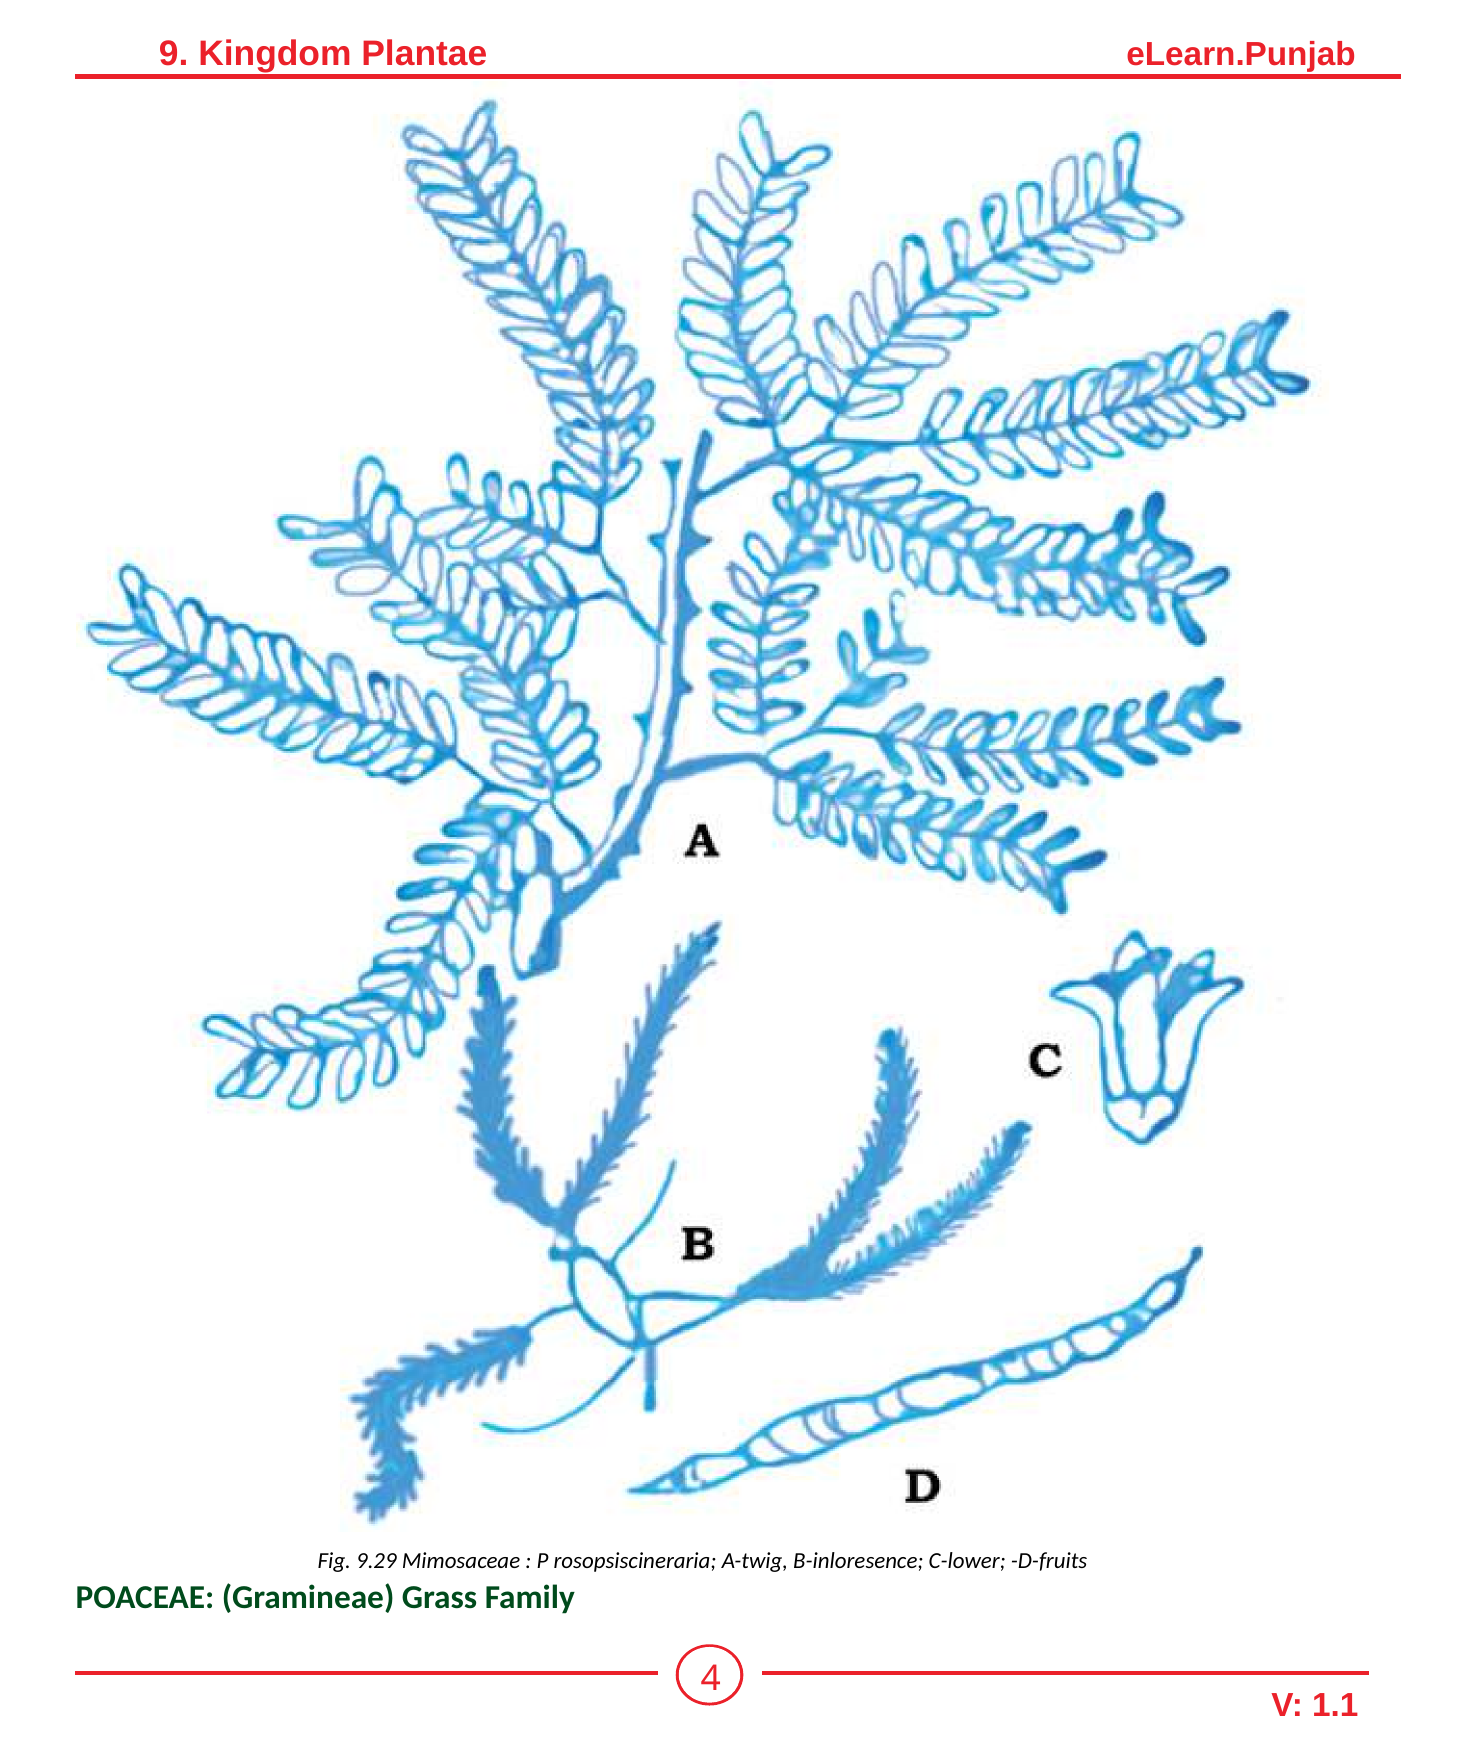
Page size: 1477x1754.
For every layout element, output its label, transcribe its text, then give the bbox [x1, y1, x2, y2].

text POACEAE: (Gramineae) Grass Family [75, 1577, 1403, 1617]
text Fig. 9.29 Mimosaceae : P rosopsiscineraria; A-twig, B-inloresence; C-lower; -D-fruits [317, 1546, 1401, 1574]
picture [75, 81, 1330, 1532]
